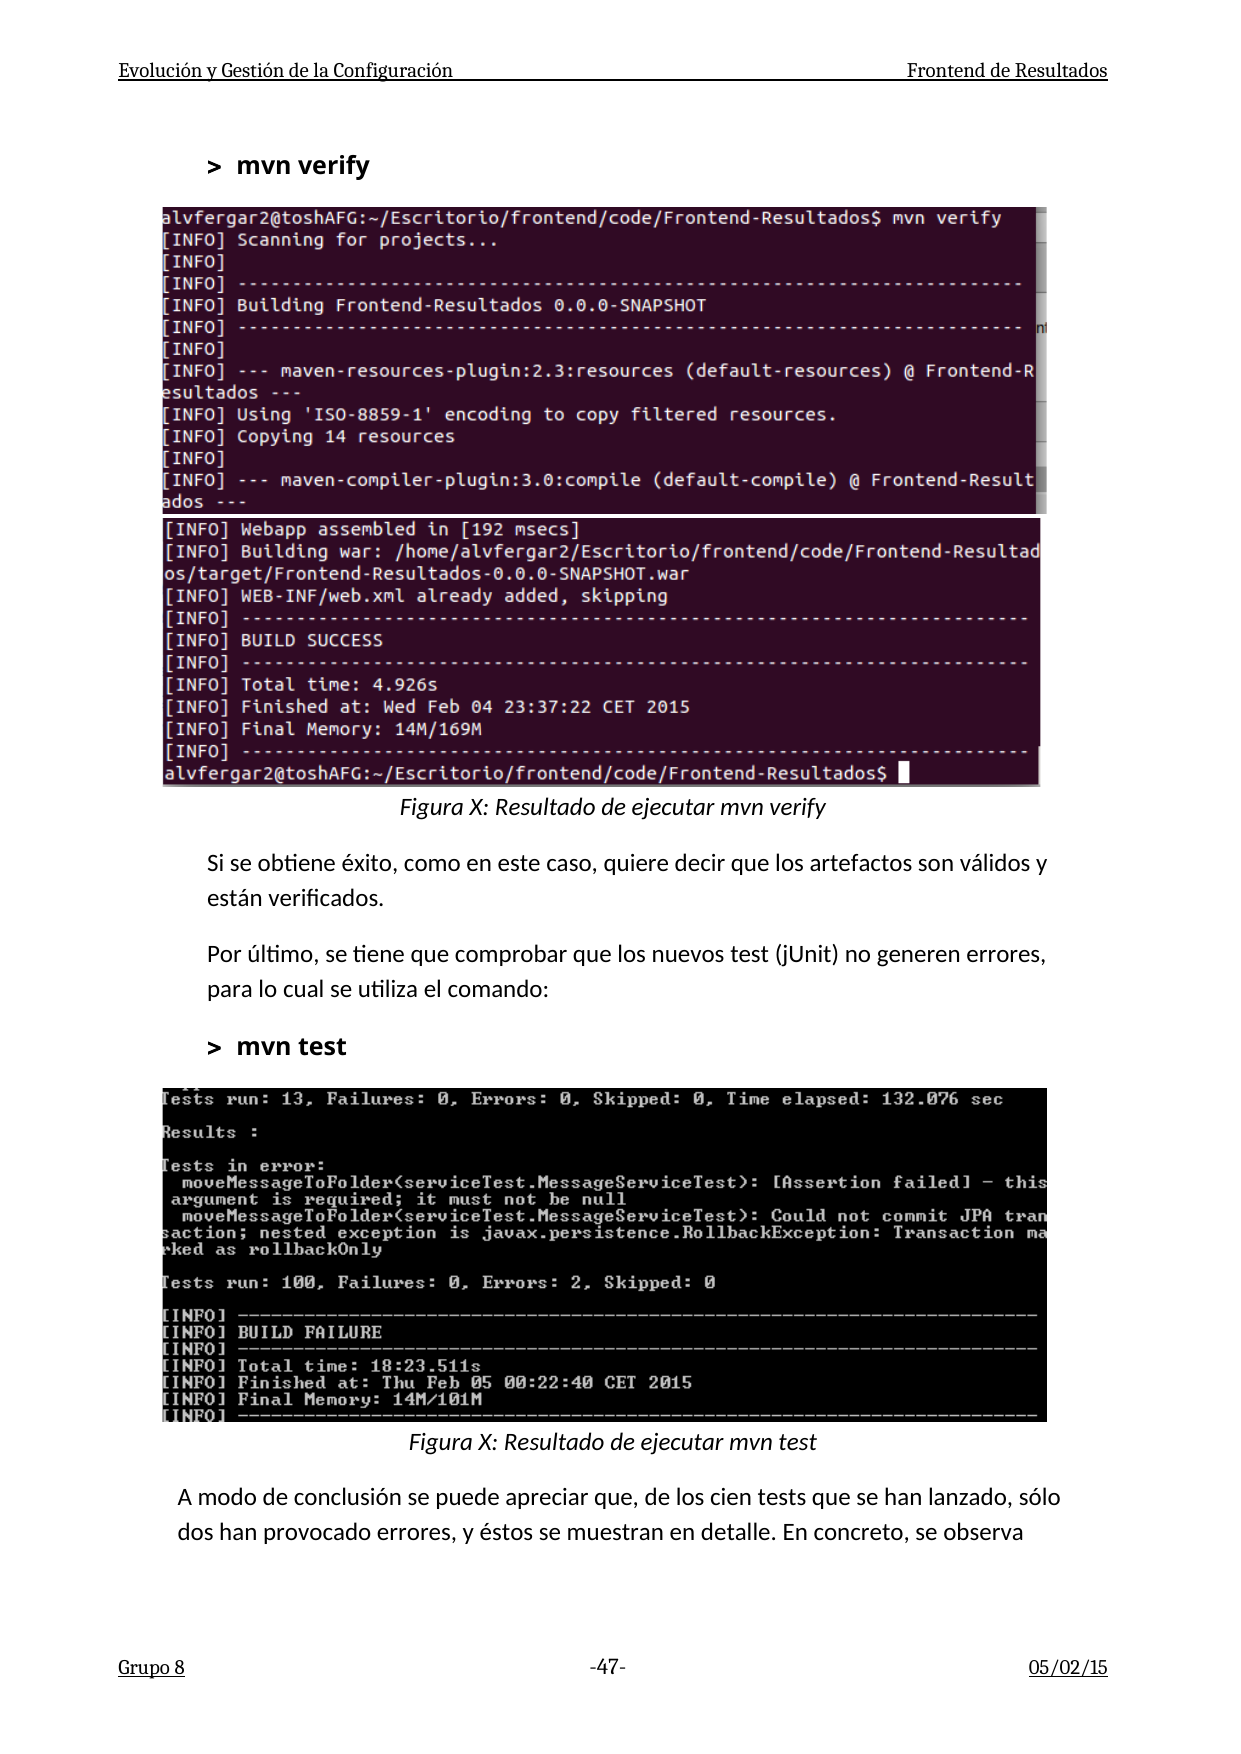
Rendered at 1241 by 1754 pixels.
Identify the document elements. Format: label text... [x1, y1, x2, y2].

picture [162, 518, 1041, 787]
text Figura X: Resultado de ejecutar mvn test [162, 1426, 1063, 1456]
text Por último, se tiene que comprobar que los nuevos test (jUnit) no generen errores, para lo cual se utiliza el comando: [207, 938, 1063, 1003]
text Figura X: Resultado de ejecutar mvn verify [162, 791, 1063, 822]
picture [162, 1088, 1047, 1422]
picture [162, 207, 1047, 514]
list mvn verify [207, 148, 1063, 182]
list mvn test [207, 1029, 1063, 1063]
text Si se obtiene éxito, como en este caso, quiere decir que los artefactos son válidos y están verificados. [207, 847, 1063, 912]
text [177, 1481, 1063, 1547]
